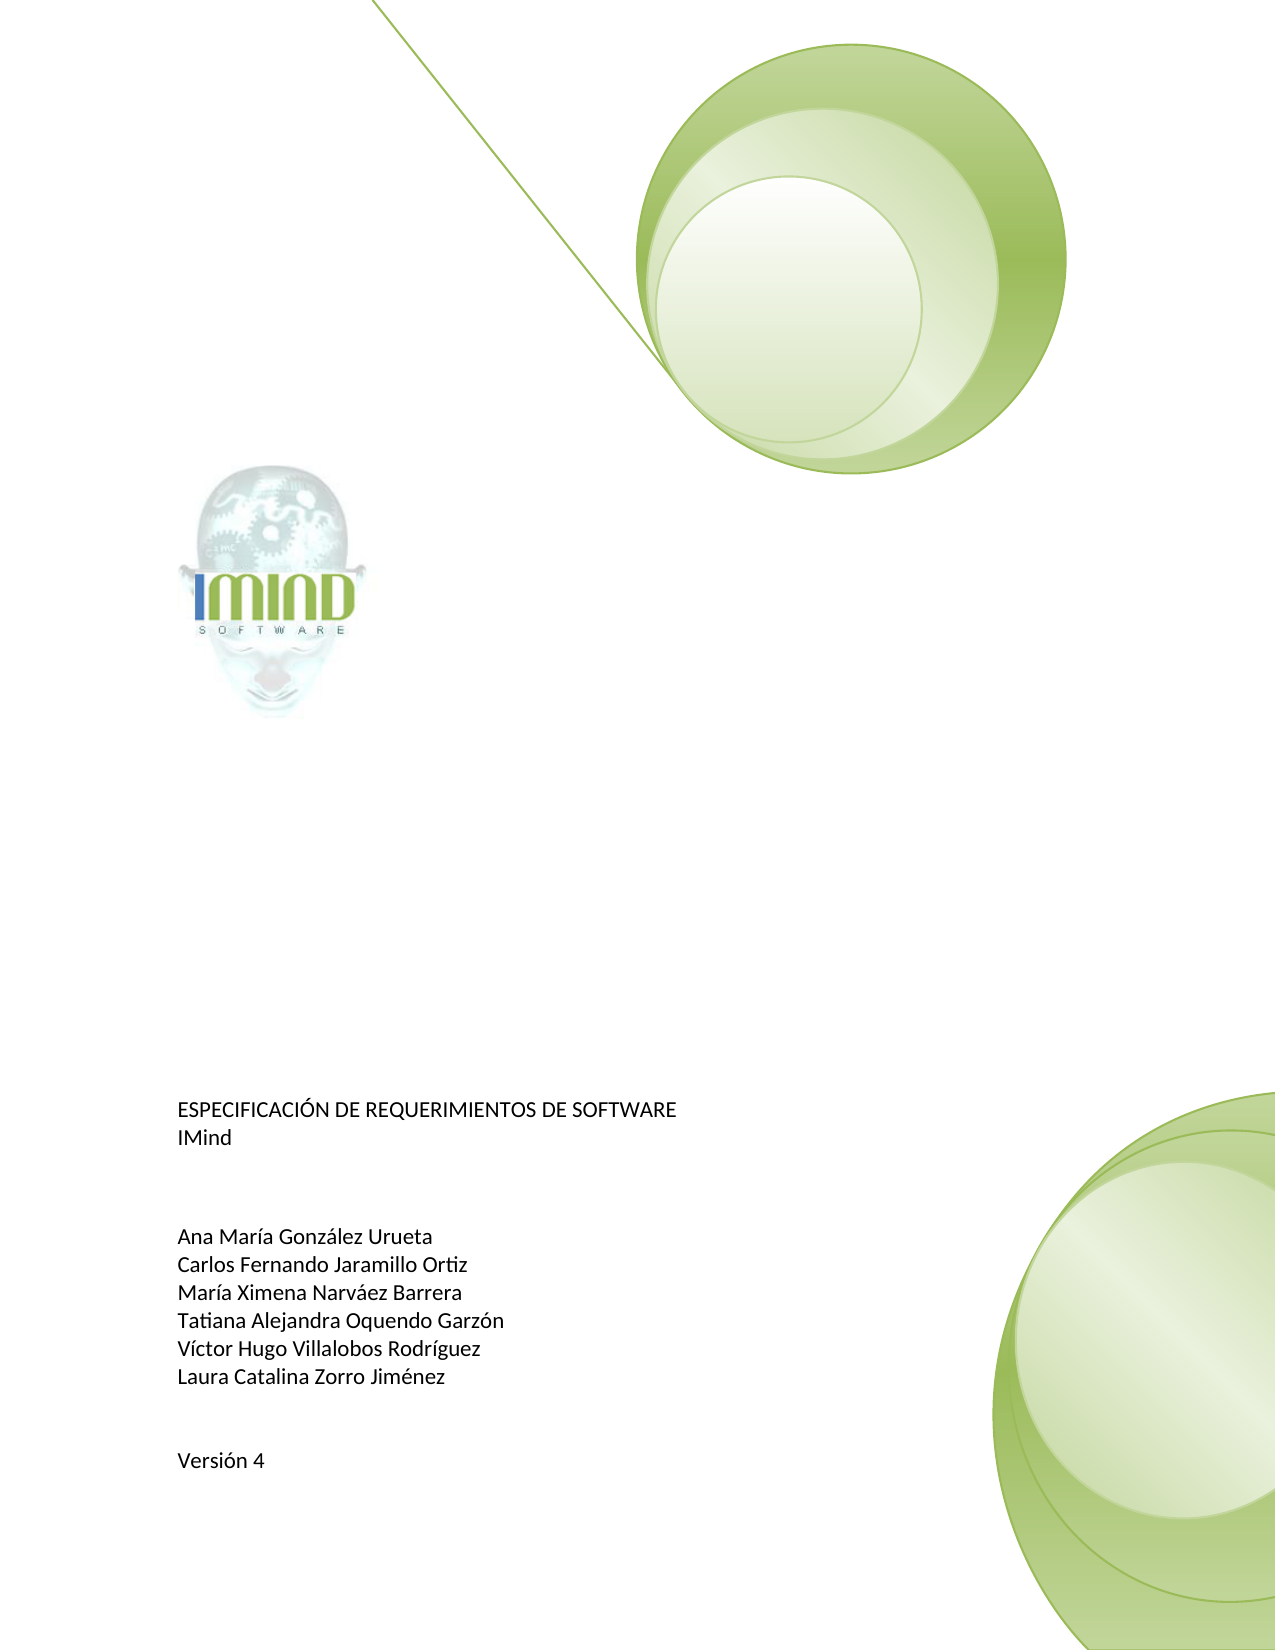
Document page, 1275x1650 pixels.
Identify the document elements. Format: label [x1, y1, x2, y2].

picture [177, 465, 382, 728]
